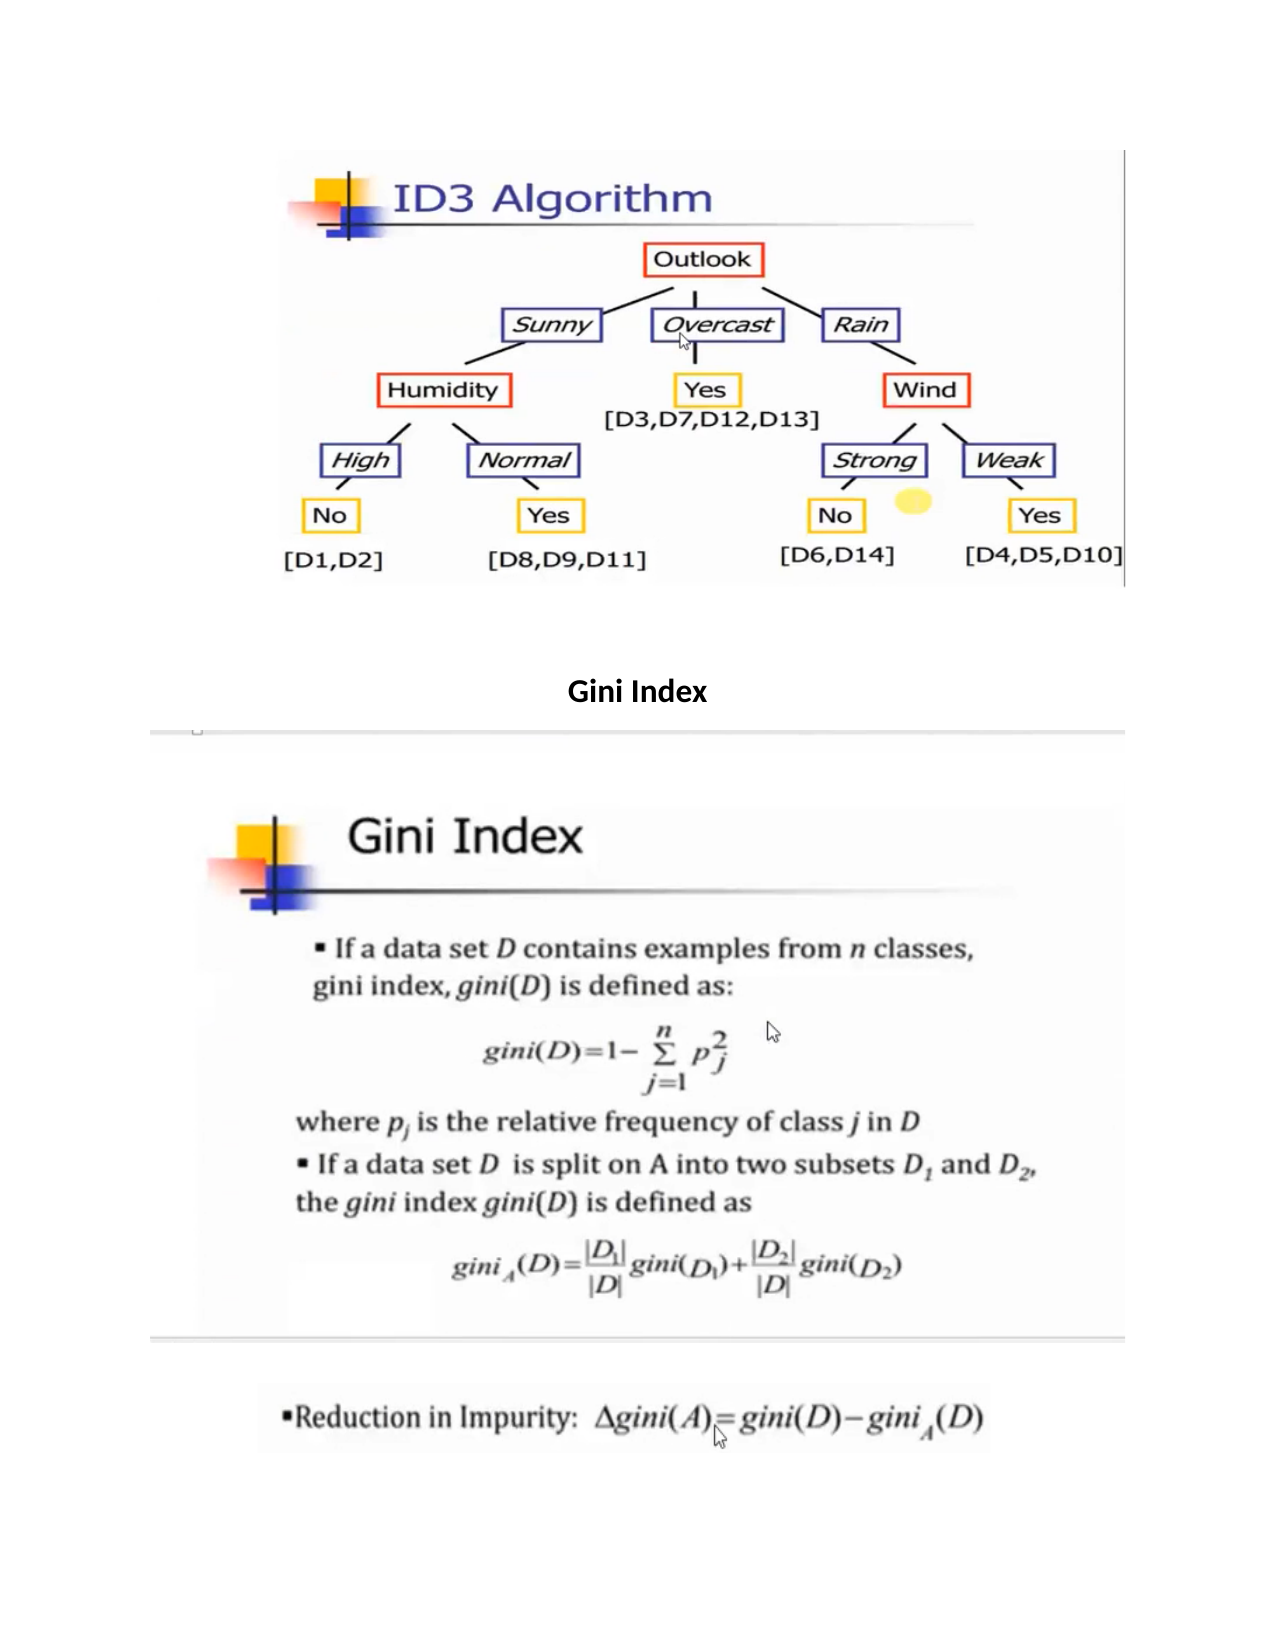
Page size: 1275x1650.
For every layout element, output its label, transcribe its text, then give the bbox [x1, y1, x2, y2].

picture [150, 730, 1125, 1343]
text Gini Index [150, 670, 1125, 711]
picture [256, 1383, 990, 1451]
picture [150, 150, 1125, 591]
